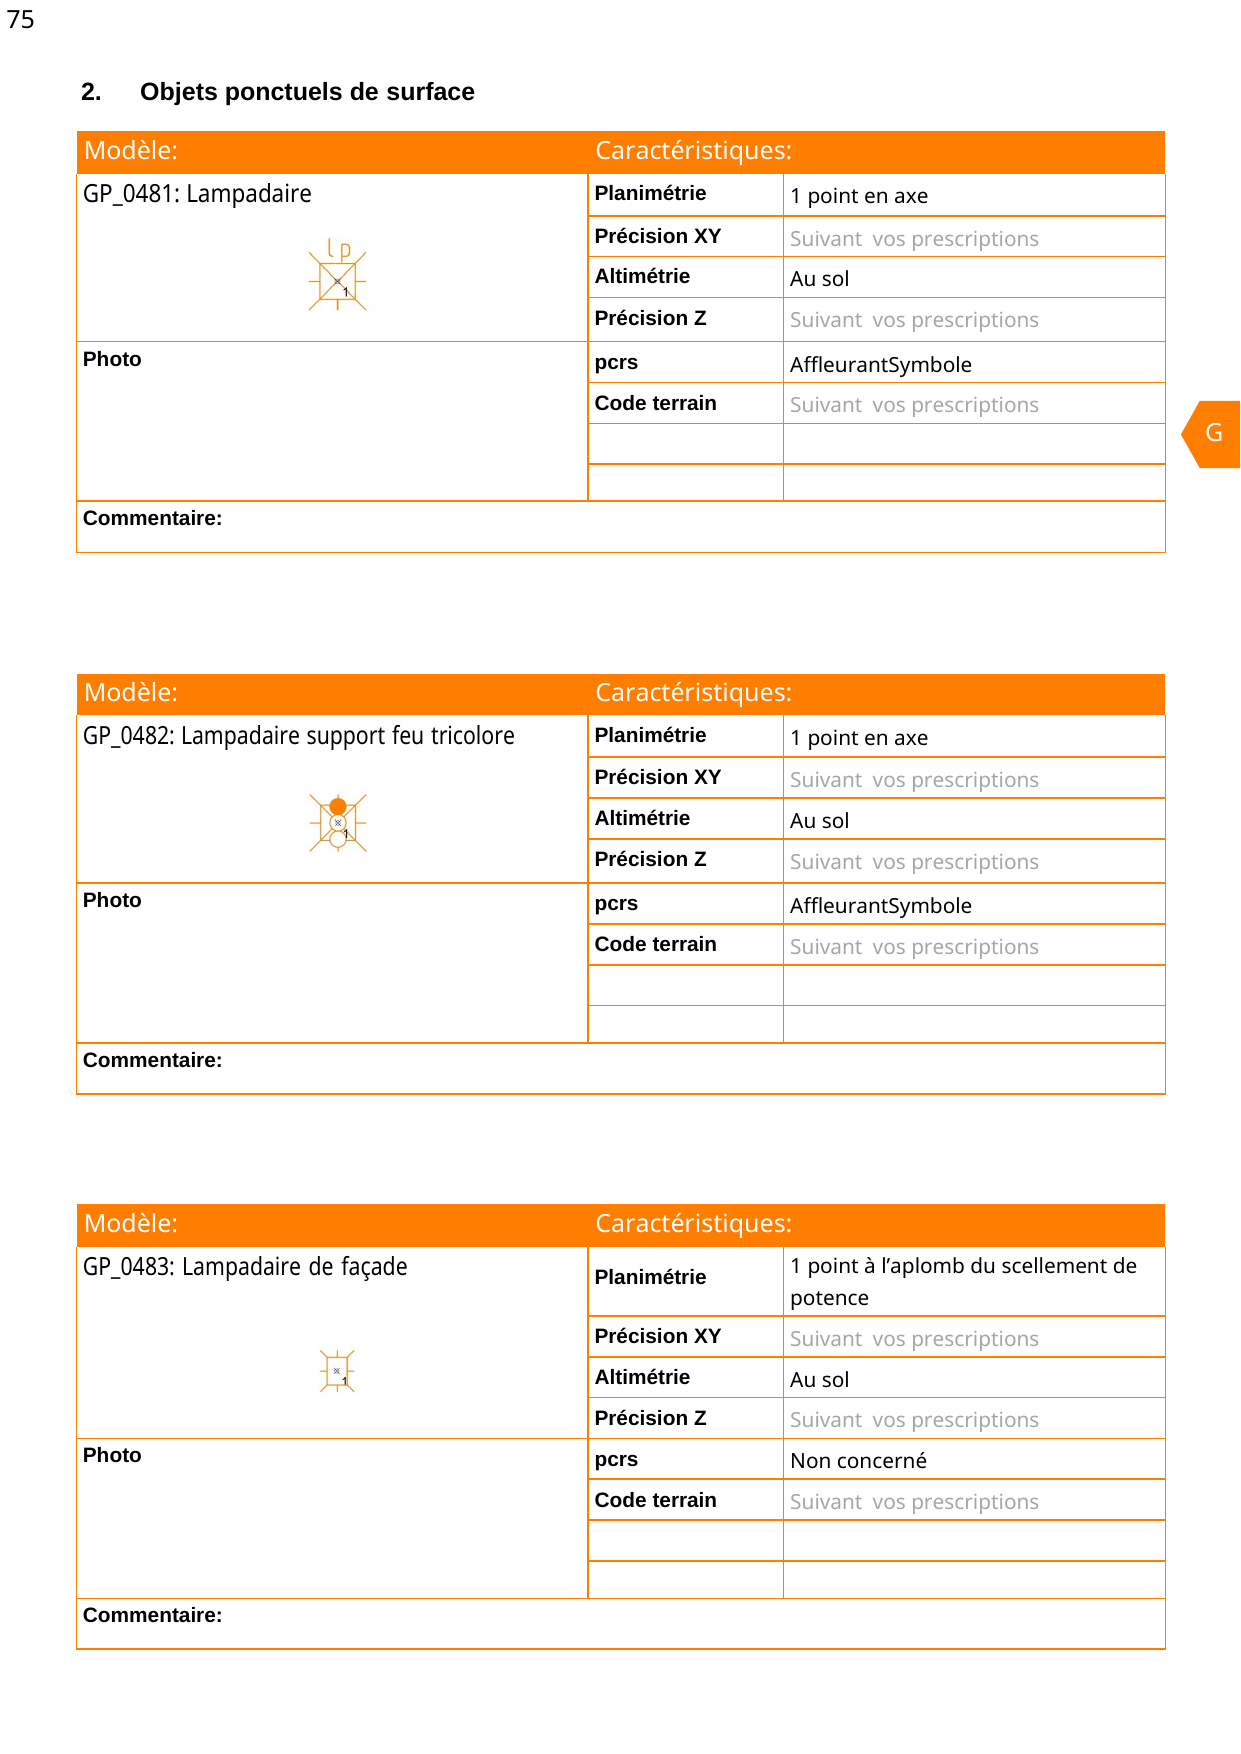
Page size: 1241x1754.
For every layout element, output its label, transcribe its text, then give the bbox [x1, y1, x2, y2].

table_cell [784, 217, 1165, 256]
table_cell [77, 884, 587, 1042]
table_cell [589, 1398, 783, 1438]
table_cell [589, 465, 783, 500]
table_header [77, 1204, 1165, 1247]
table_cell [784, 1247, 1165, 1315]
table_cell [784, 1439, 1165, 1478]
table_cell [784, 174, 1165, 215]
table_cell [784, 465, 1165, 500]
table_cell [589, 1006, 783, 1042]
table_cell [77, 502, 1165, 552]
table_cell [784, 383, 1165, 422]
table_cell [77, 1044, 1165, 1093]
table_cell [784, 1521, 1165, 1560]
picture [317, 1343, 362, 1396]
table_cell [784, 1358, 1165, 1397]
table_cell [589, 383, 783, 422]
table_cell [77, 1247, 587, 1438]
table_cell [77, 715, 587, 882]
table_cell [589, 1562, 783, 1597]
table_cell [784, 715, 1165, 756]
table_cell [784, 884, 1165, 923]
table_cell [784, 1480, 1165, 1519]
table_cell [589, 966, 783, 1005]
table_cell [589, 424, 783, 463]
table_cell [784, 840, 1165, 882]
list Objets ponctuels de surface [81, 77, 1240, 106]
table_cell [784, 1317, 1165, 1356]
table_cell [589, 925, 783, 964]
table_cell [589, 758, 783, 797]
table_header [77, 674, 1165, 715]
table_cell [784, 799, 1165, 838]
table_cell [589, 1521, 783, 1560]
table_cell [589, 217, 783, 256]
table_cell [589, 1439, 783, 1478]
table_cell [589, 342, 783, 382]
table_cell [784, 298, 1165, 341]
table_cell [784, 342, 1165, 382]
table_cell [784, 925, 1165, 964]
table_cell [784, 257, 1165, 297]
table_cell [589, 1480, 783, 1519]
picture [304, 237, 370, 311]
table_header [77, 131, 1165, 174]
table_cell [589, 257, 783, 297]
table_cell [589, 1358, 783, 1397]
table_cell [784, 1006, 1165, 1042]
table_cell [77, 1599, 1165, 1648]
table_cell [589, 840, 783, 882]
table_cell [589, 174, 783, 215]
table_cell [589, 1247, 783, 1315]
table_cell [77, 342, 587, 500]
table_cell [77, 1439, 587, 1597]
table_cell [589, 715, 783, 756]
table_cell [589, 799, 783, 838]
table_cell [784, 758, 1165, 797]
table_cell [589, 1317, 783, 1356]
picture [305, 787, 370, 853]
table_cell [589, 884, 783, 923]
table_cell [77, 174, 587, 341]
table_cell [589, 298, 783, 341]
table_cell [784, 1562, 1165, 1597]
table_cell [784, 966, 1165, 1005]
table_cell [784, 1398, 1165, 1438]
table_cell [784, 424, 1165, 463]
